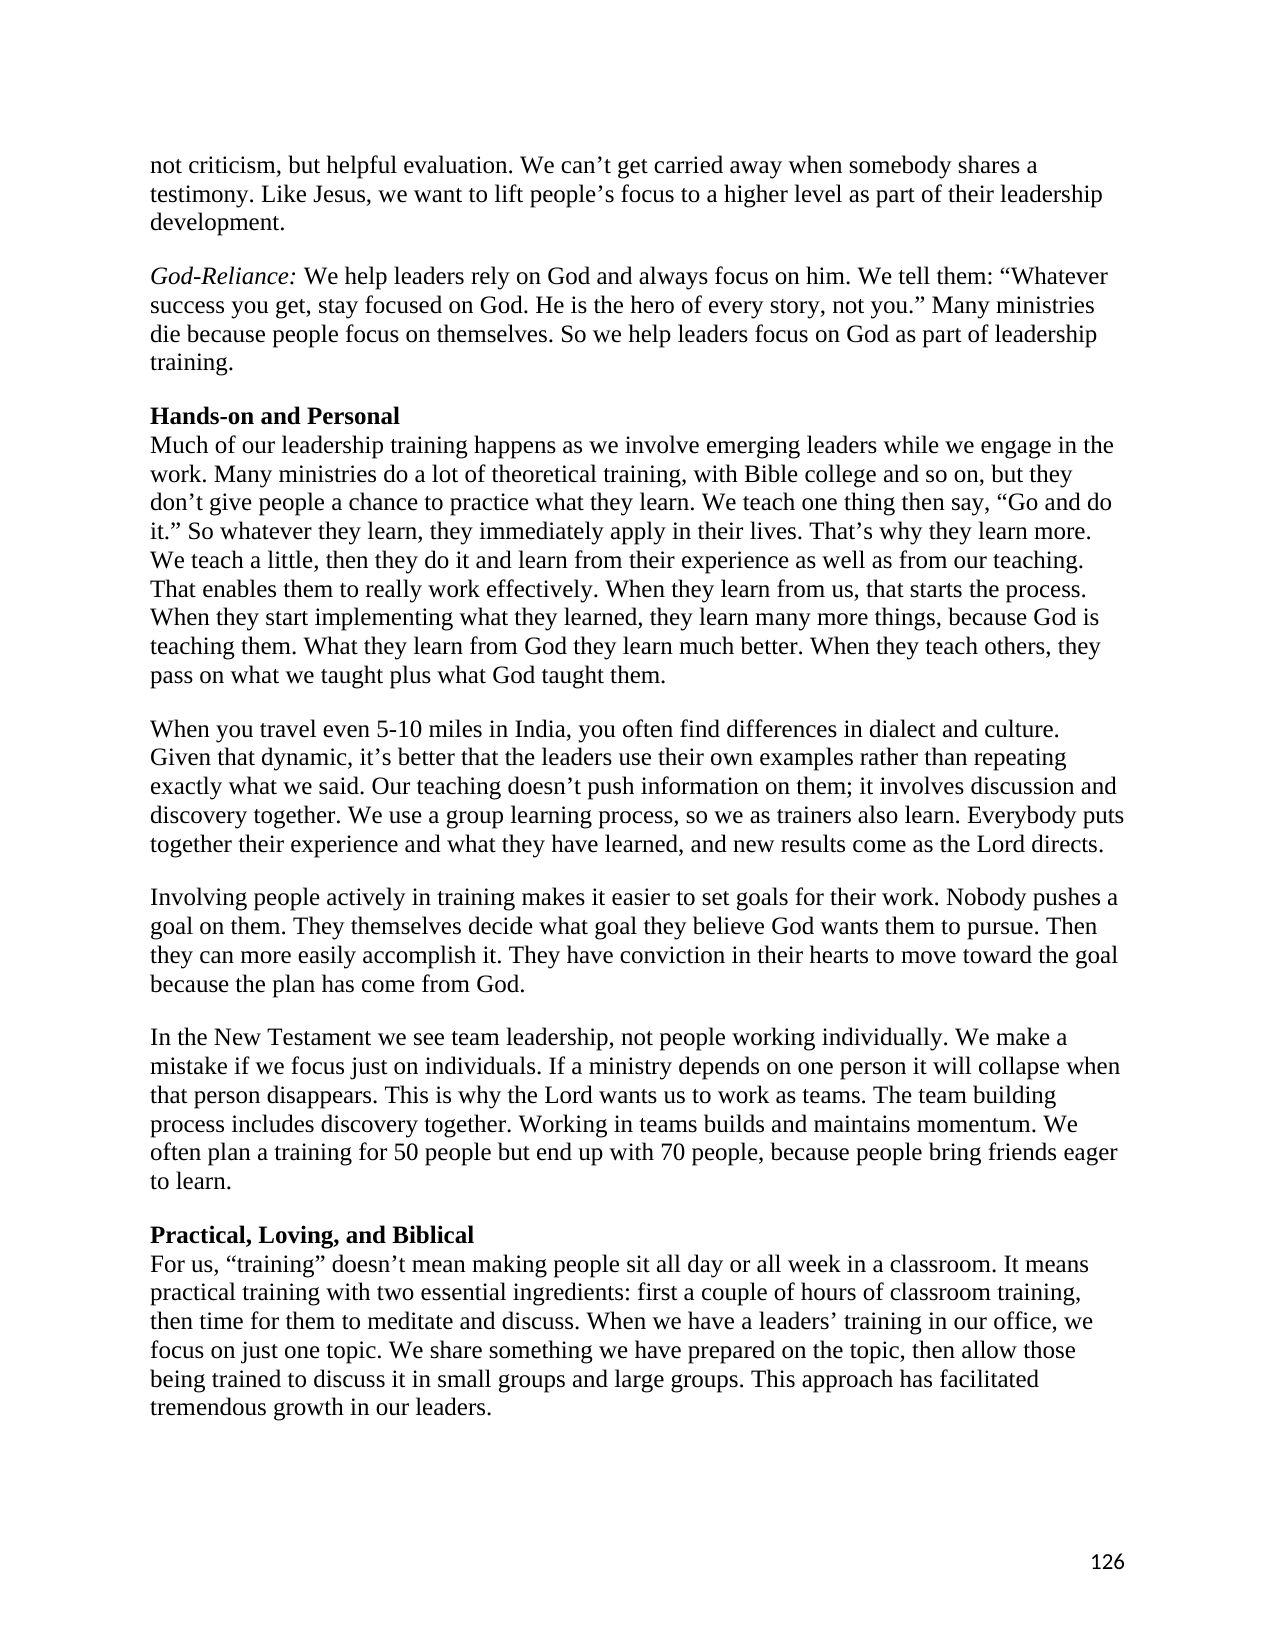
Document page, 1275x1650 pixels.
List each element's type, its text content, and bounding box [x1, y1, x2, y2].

text Hands-on and Personal [150, 401, 1125, 430]
text Involving people actively in training makes it easier to set goals for their work. Nobody pushes a goal on them. They themselves decide what goal they believe God wants them to pursue. Then they can more easily accomplish it. They have conviction in their hearts to move toward the goal because the plan has come from God. [150, 882, 1125, 997]
text God-Reliance: We help leaders rely on God and always focus on him. We tell them: “Whatever success you get, stay focused on God. He is the hero of every story, not you.” Many ministries die because people focus on themselves. So we help leaders focus on God as part of leadership training. [150, 261, 1125, 376]
text Much of our leadership training happens as we involve emerging leaders while we engage in the work. Many ministries do a lot of theoretical training, with Bible college and so on, but they don’t give people a chance to practice what they learn. We teach one thing then say, “Go and do it.” So whatever they learn, they immediately apply in their lives. That’s why they learn more. We teach a little, then they do it and learn from their experience as well as from our teaching. That enables them to really work effectively. When they learn from us, that starts the process. When they start implementing what they learned, they learn many more things, because God is teaching them. What they learn from God they learn much better. When they teach others, they pass on what we taught plus what God taught them. [150, 430, 1125, 689]
text When you travel even 5-10 miles in India, you often find differences in dialect and culture. Given that dynamic, it’s better that the leaders use their own examples rather than repeating exactly what we said. Our teaching doesn’t push information on them; it involves discussion and discovery together. We use a group learning process, so we as trainers also learn. Everybody puts together their experience and what they have learned, and new results come as the Lord directs. [150, 714, 1125, 857]
text In the New Testament we see team leadership, not people working individually. We make a mistake if we focus just on individuals. If a ministry depends on one person it will collapse when that person disappears. This is why the Lord wants us to work as teams. The team building process includes discovery together. Working in teams builds and maintains momentum. We often plan a training for 50 people but end up with 70 people, because people bring friends eager to learn. [150, 1022, 1125, 1195]
text Practical, Loving, and Biblical [150, 1220, 1125, 1249]
text For us, “training” doesn’t mean making people sit all day or all week in a classroom. It means practical training with two essential ingredients: first a couple of hours of classroom training, then time for them to meditate and discuss. When we have a leaders’ training in our office, we focus on just one topic. We share something we have prepared on the topic, then allow those being trained to discuss it in small groups and large groups. This approach has facilitated tremendous growth in our leaders. [150, 1249, 1125, 1421]
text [150, 150, 1125, 236]
